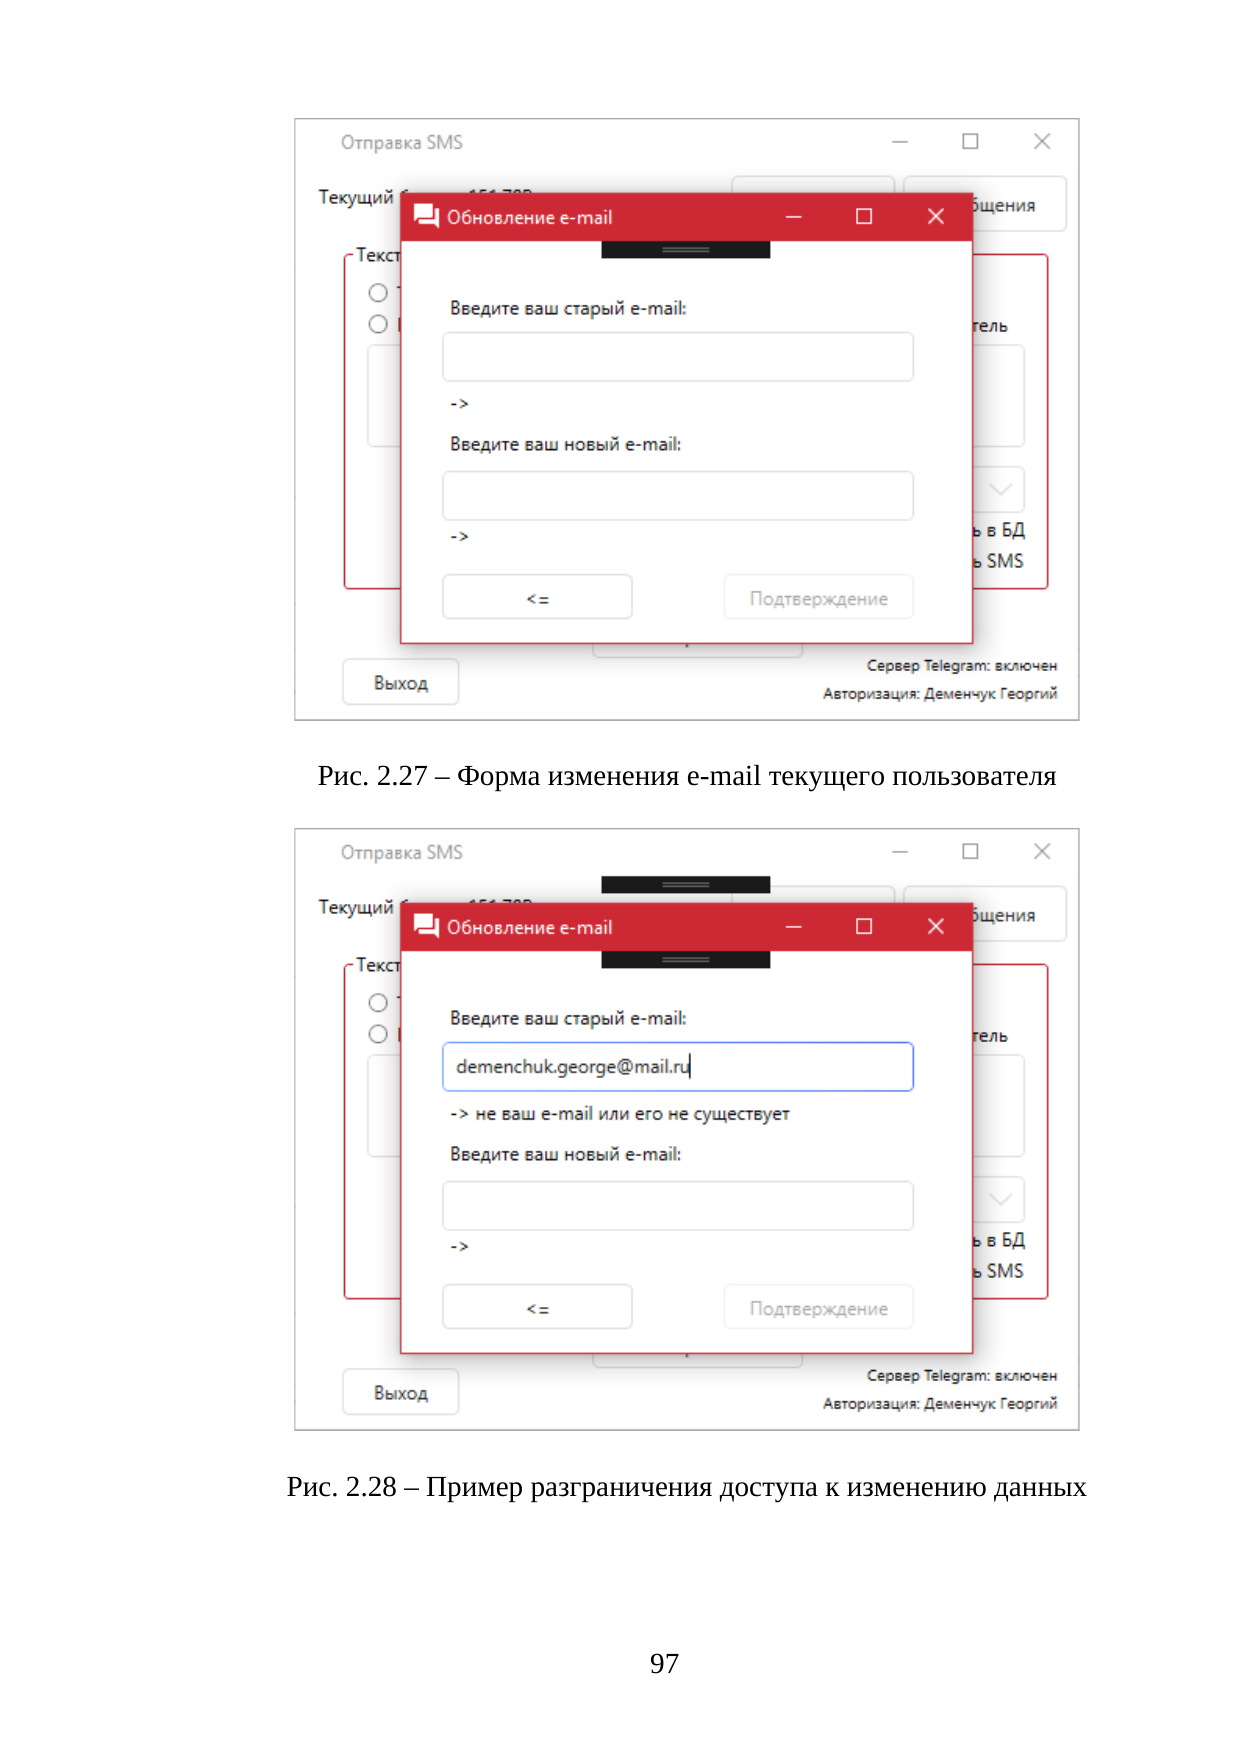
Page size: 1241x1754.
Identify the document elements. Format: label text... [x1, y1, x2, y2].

picture [294, 118, 1080, 721]
picture [294, 828, 1080, 1431]
text Рис. 2.27 – Форма изменения e-mail текущего пользователя [222, 758, 1152, 791]
text Рис. 2.28 – Пример разграничения доступа к изменению данных [222, 1469, 1152, 1502]
